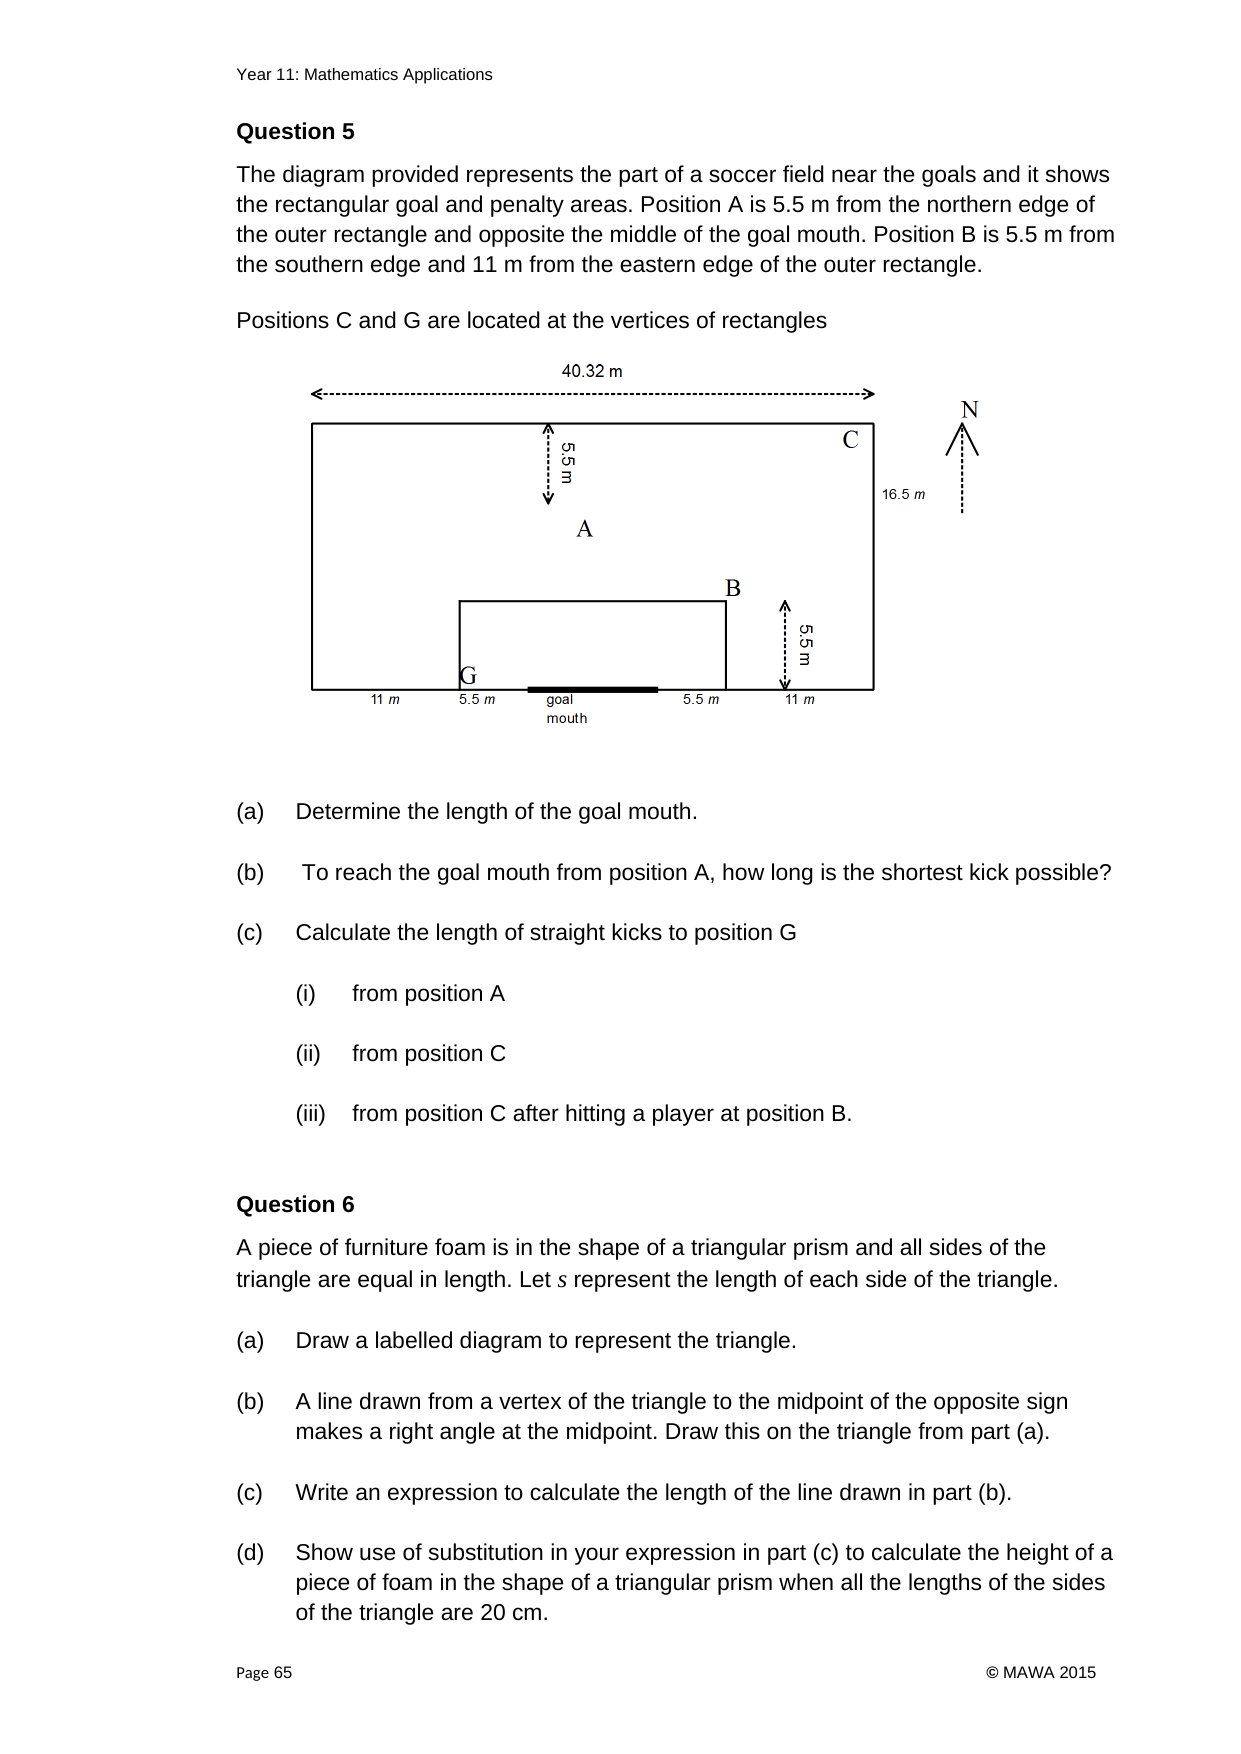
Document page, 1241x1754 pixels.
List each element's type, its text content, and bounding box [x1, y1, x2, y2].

text (ii) from position C [236, 1040, 1122, 1066]
text (a) Determine the length of the goal mouth. [236, 798, 1122, 824]
text (b) A line drawn from a vertex of the triangle to the midpoint of the opposite sign makes a right angle at the midpoint. Draw this on the triangle from part (a). [236, 1388, 1122, 1444]
text (i) from position A [236, 979, 1122, 1006]
text The diagram provided represents the part of a soccer field near the goals and it shows the rectangular goal and penalty areas. Position A is 5.5 m from the northern edge of the outer rectangle and opposite the middle of the goal mouth. Position B is 5.5 m from the southern edge and 11 m from the eastern edge of the outer rectangle. [236, 161, 1122, 278]
text Question 5 [236, 118, 1122, 144]
text Question 6 [236, 1191, 1122, 1217]
text (a) Draw a labelled diagram to represent the triangle. [236, 1327, 1122, 1354]
text (c) Write an expression to calculate the length of the line drawn in part (b). [236, 1478, 1122, 1505]
text (b) To reach the goal mouth from position A, how long is the shortest kick possible? [236, 859, 1122, 885]
text A piece of furniture foam is in the shape of a triangular prism and all sides of the triangle are equal in length. Let s represent the length of each side of the triangle. [236, 1234, 1122, 1293]
text (d) Show use of substitution in your expression in part (c) to calculate the height of a piece of foam in the shape of a triangular prism when all the lengths of the sides of the triangle are 20 cm. [236, 1539, 1122, 1626]
picture [308, 364, 980, 725]
text (iii) from position C after hitting a player at position B. [236, 1100, 1122, 1127]
text (c) Calculate the length of straight kicks to position G [236, 919, 1122, 945]
text Positions C and G are located at the vertices of rectangles [236, 307, 1122, 333]
